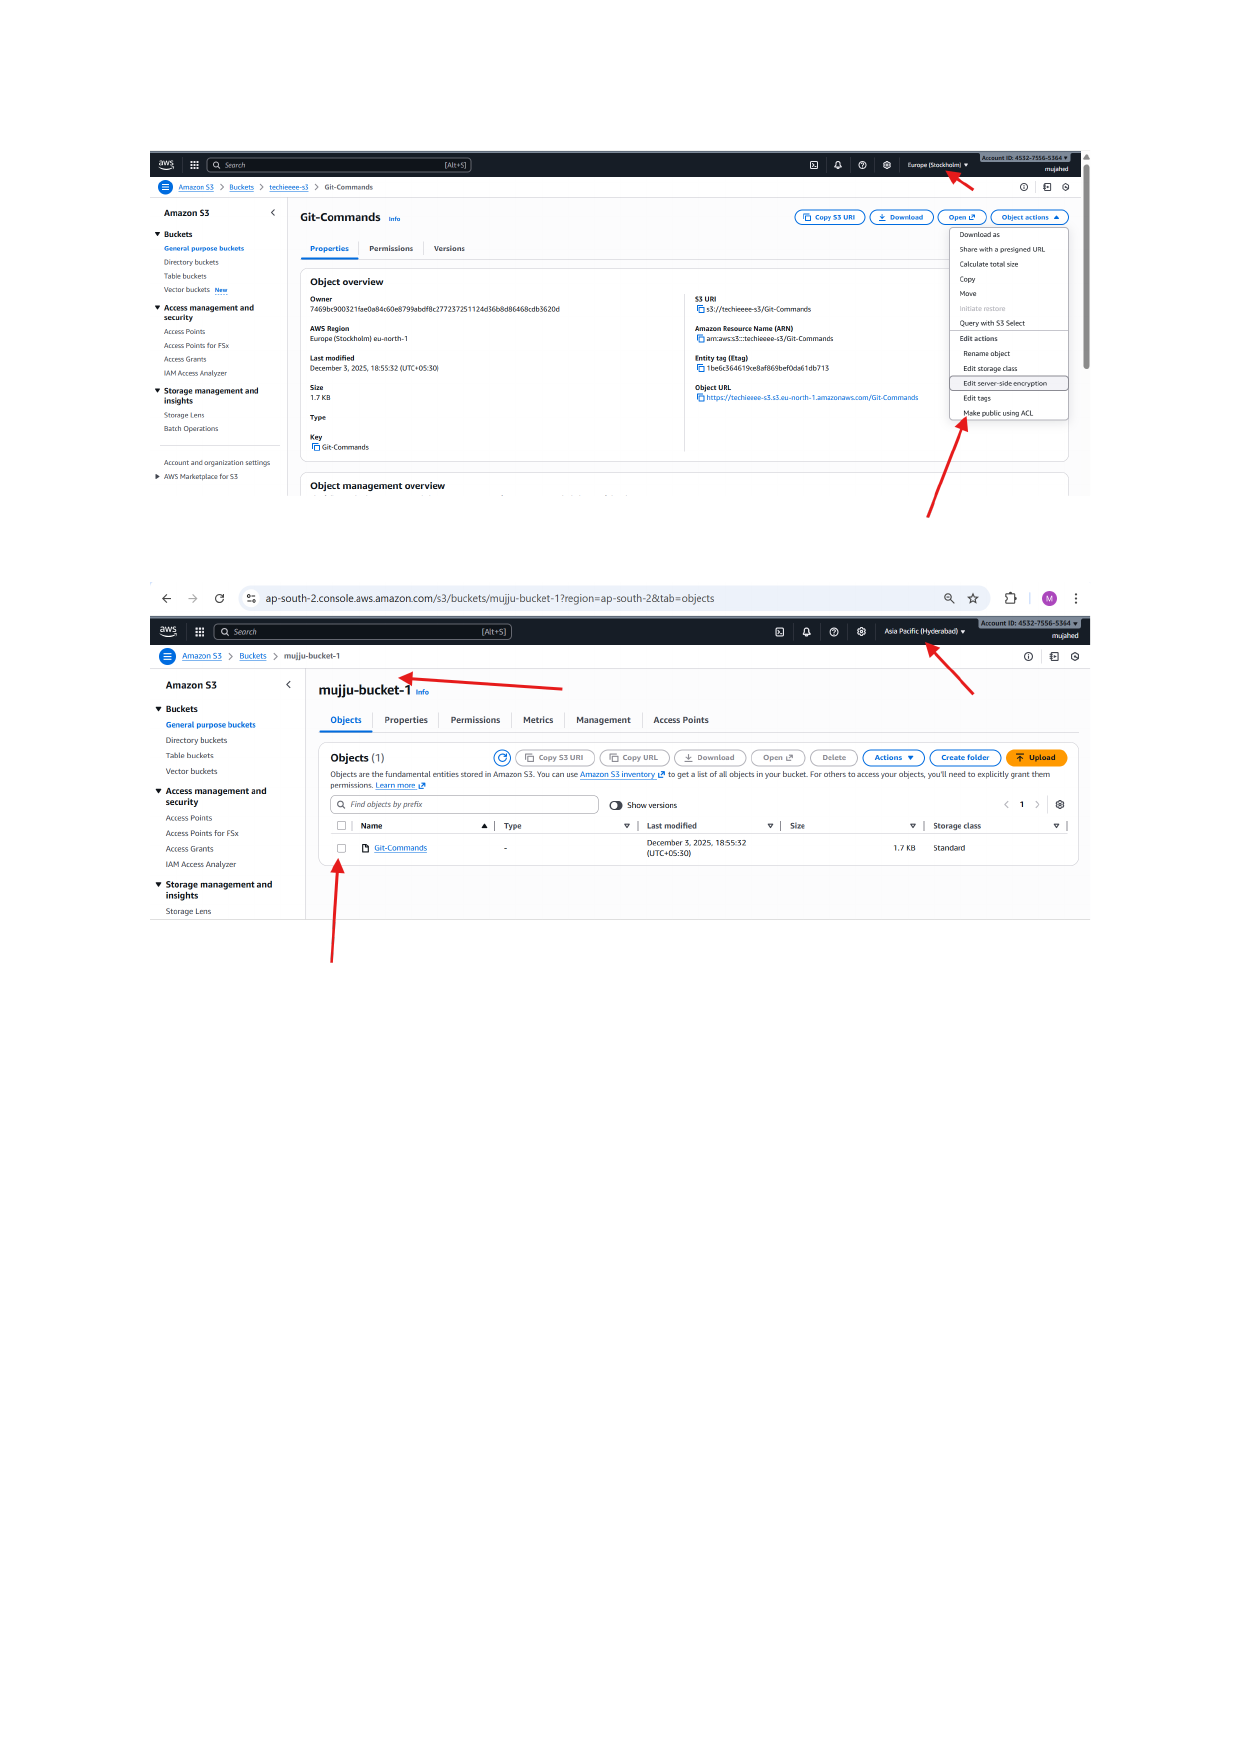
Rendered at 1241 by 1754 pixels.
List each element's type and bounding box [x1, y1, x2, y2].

picture [150, 582, 1091, 963]
picture [150, 150, 1091, 518]
